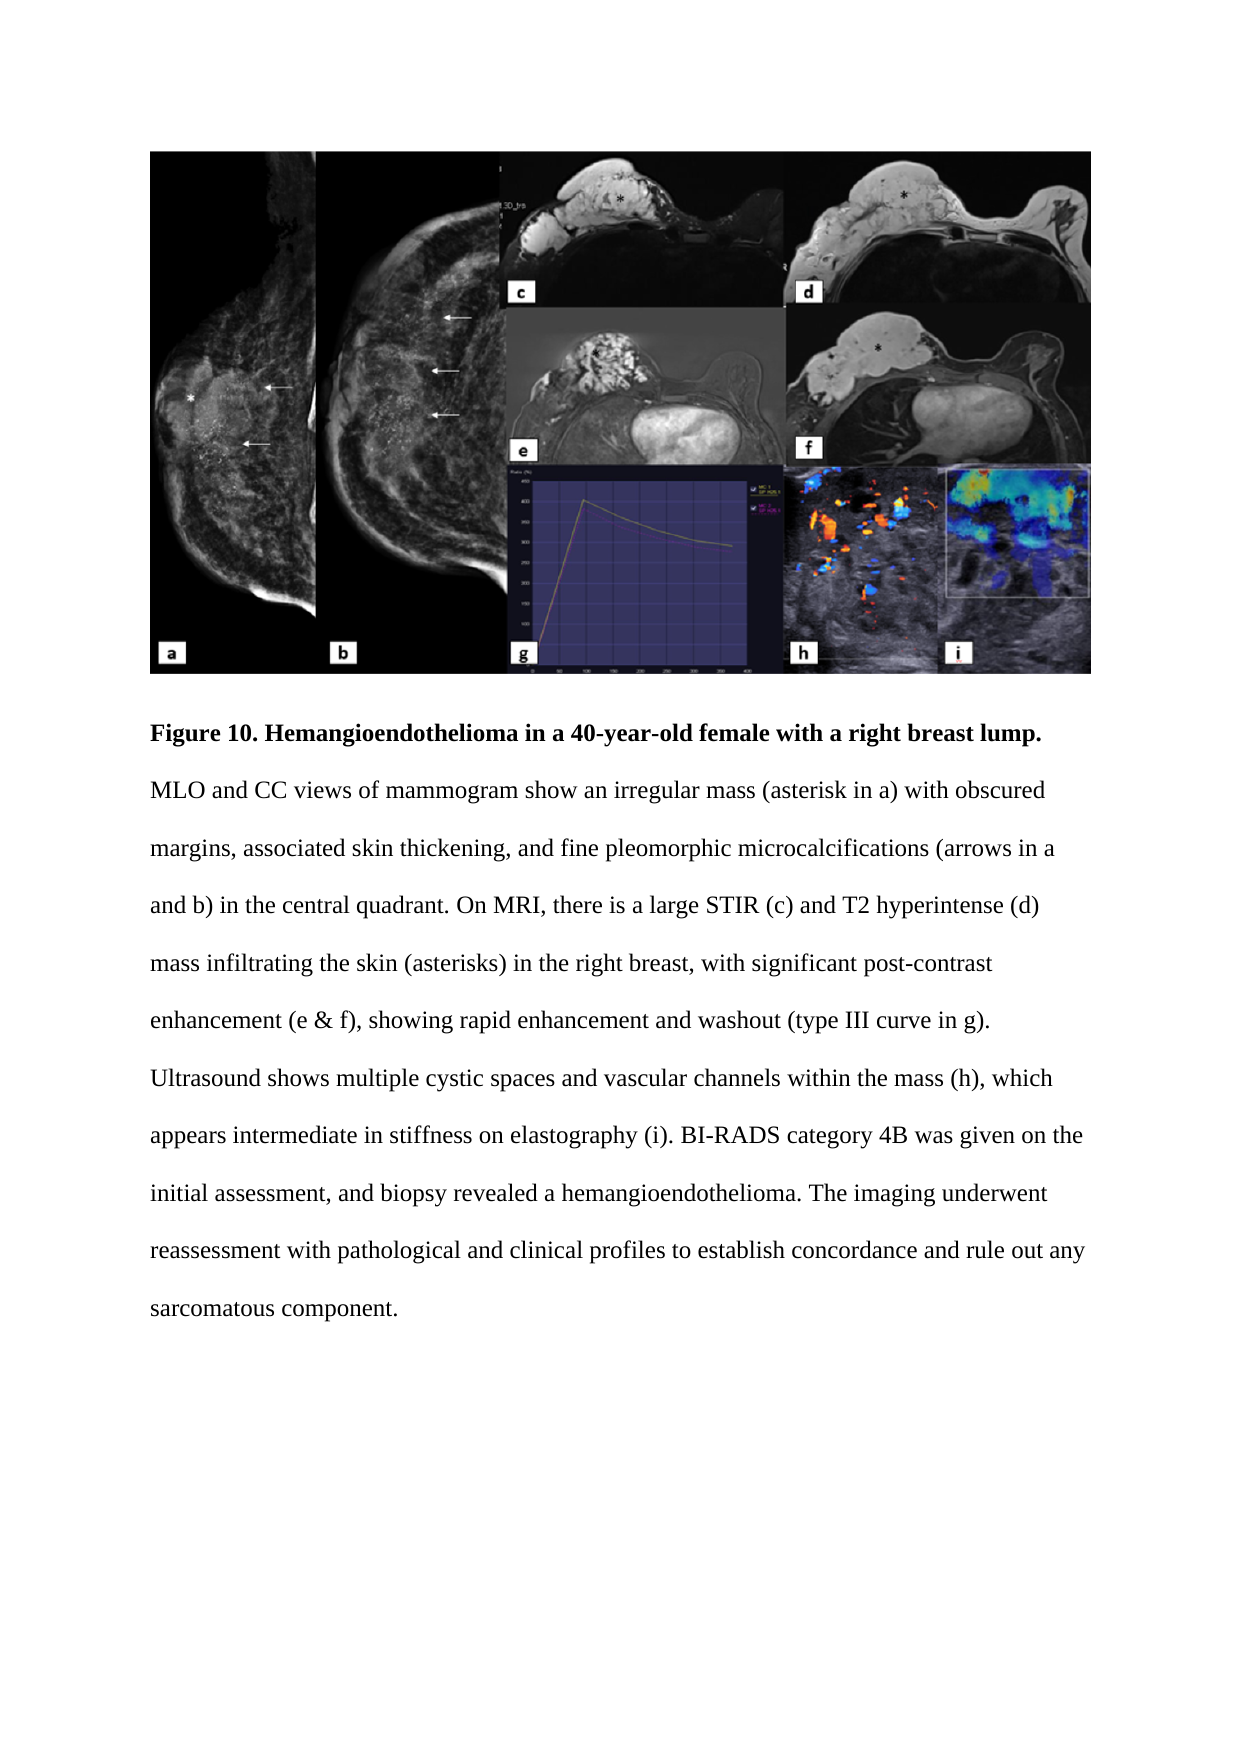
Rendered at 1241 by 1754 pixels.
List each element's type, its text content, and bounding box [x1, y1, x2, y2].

picture [150, 149, 1091, 674]
text Figure 10. Hemangioendothelioma in a 40-year-old female with a right breast lump. MLO and CC views of mammogram show an irregular mass (asterisk in a) with obscured margins, associated skin thickening, and fine pleomorphic microcalcifications (arrows in a and b) in the central quadrant. On MRI, there is a large STIR (c) and T2 hyperintense (d) mass infiltrating the skin (asterisks) in the right breast, with significant post-contrast enhancement (e & f), showing rapid enhancement and washout (type III curve in g). Ultrasound shows multiple cystic spaces and vascular channels within the mass (h), which appears intermediate in stiffness on elastography (i). BI-RADS category 4B was given on the initial assessment, and biopsy revealed a hemangioendothelioma. The imaging underwent reassessment with pathological and clinical profiles to establish concordance and rule out any sarcomatous component. [150, 718, 1090, 1322]
